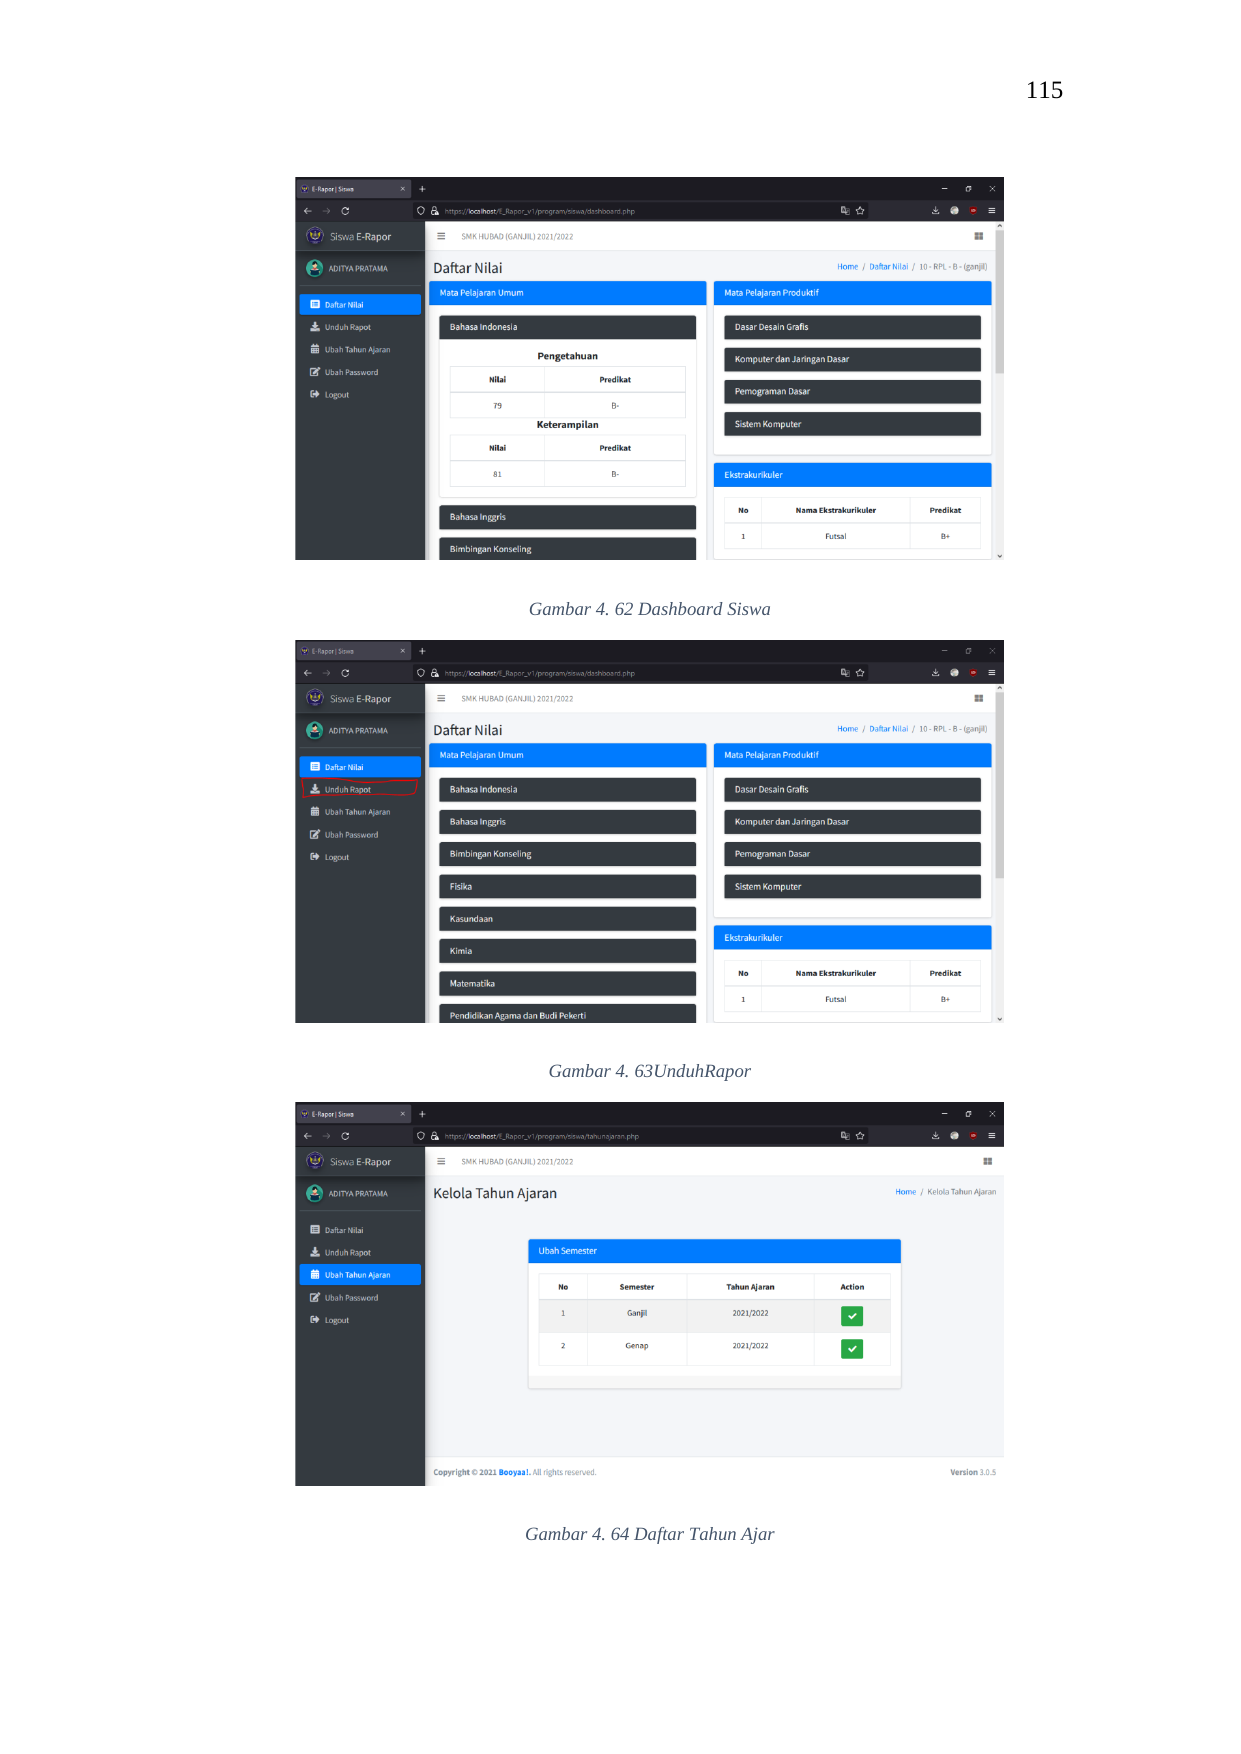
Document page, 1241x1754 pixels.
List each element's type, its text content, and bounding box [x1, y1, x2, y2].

picture [295, 177, 1004, 560]
picture [295, 1102, 1004, 1486]
picture [295, 640, 1004, 1023]
